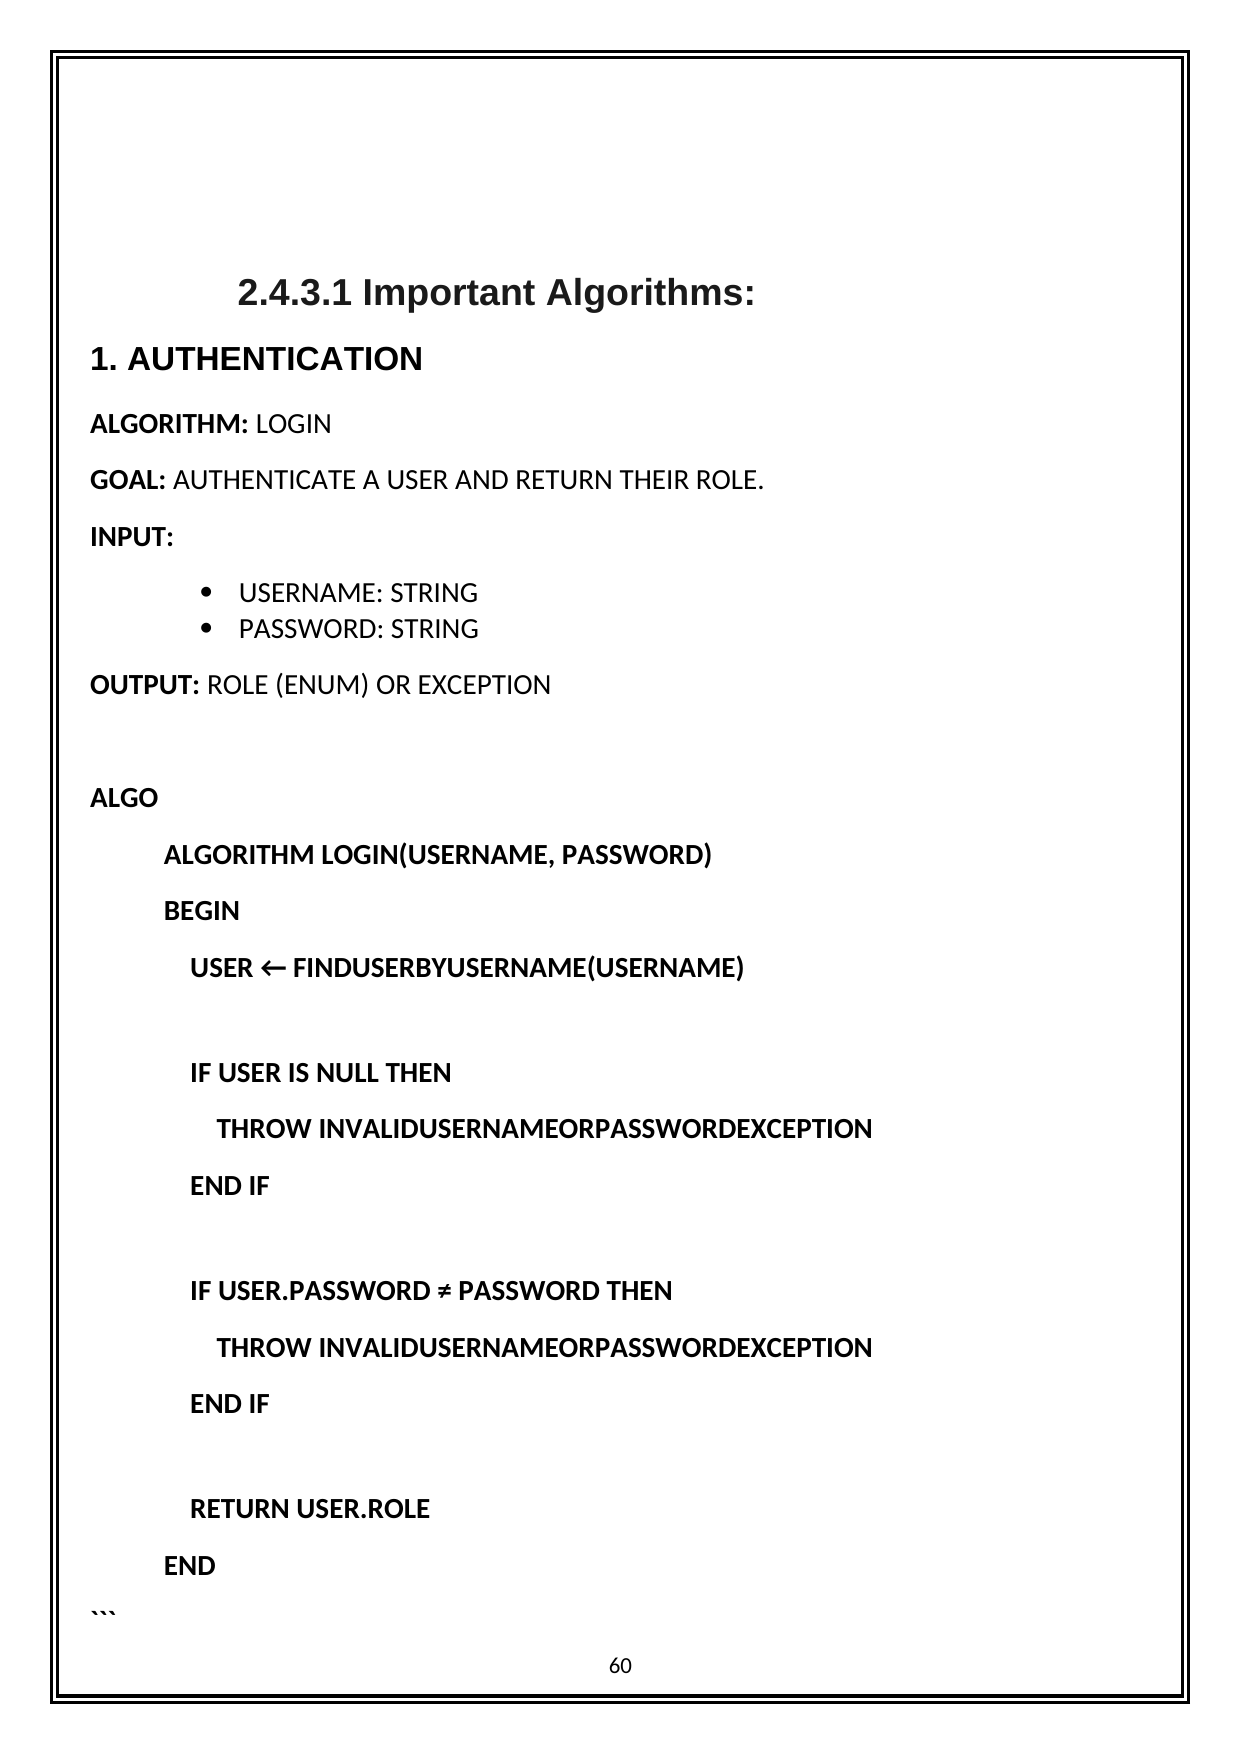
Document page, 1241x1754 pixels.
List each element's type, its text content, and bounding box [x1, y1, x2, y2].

text user ← FindUserByUsername(username) [164, 949, 1150, 984]
text Input: [90, 518, 1150, 553]
text If user is NULL Then [164, 1054, 1150, 1090]
text Begin [164, 892, 1150, 928]
text Goal: Authenticate a user and return their role. [90, 461, 1150, 497]
text Throw InvalidUsernameOrPasswordException [164, 1111, 1150, 1146]
text End If [164, 1167, 1150, 1203]
text ``` [90, 1603, 1150, 1639]
text algo [90, 779, 1150, 815]
text End If [164, 1385, 1150, 1421]
text Algorithm: Login [90, 405, 1150, 441]
list username: String [201, 574, 1150, 610]
text Throw InvalidUsernameOrPasswordException [164, 1329, 1150, 1364]
text 1. Authentication [90, 338, 1150, 405]
text Algorithm Login(username, password) [164, 836, 1150, 871]
text 2.4.3.1 Important Algorithms: [164, 270, 1150, 313]
text If user.password ≠ password Then [164, 1272, 1150, 1308]
text End [164, 1547, 1150, 1583]
text Output: Role (Enum) or Exception [90, 666, 1150, 702]
list password: String [201, 610, 1150, 646]
text Return user.role [164, 1491, 1150, 1526]
